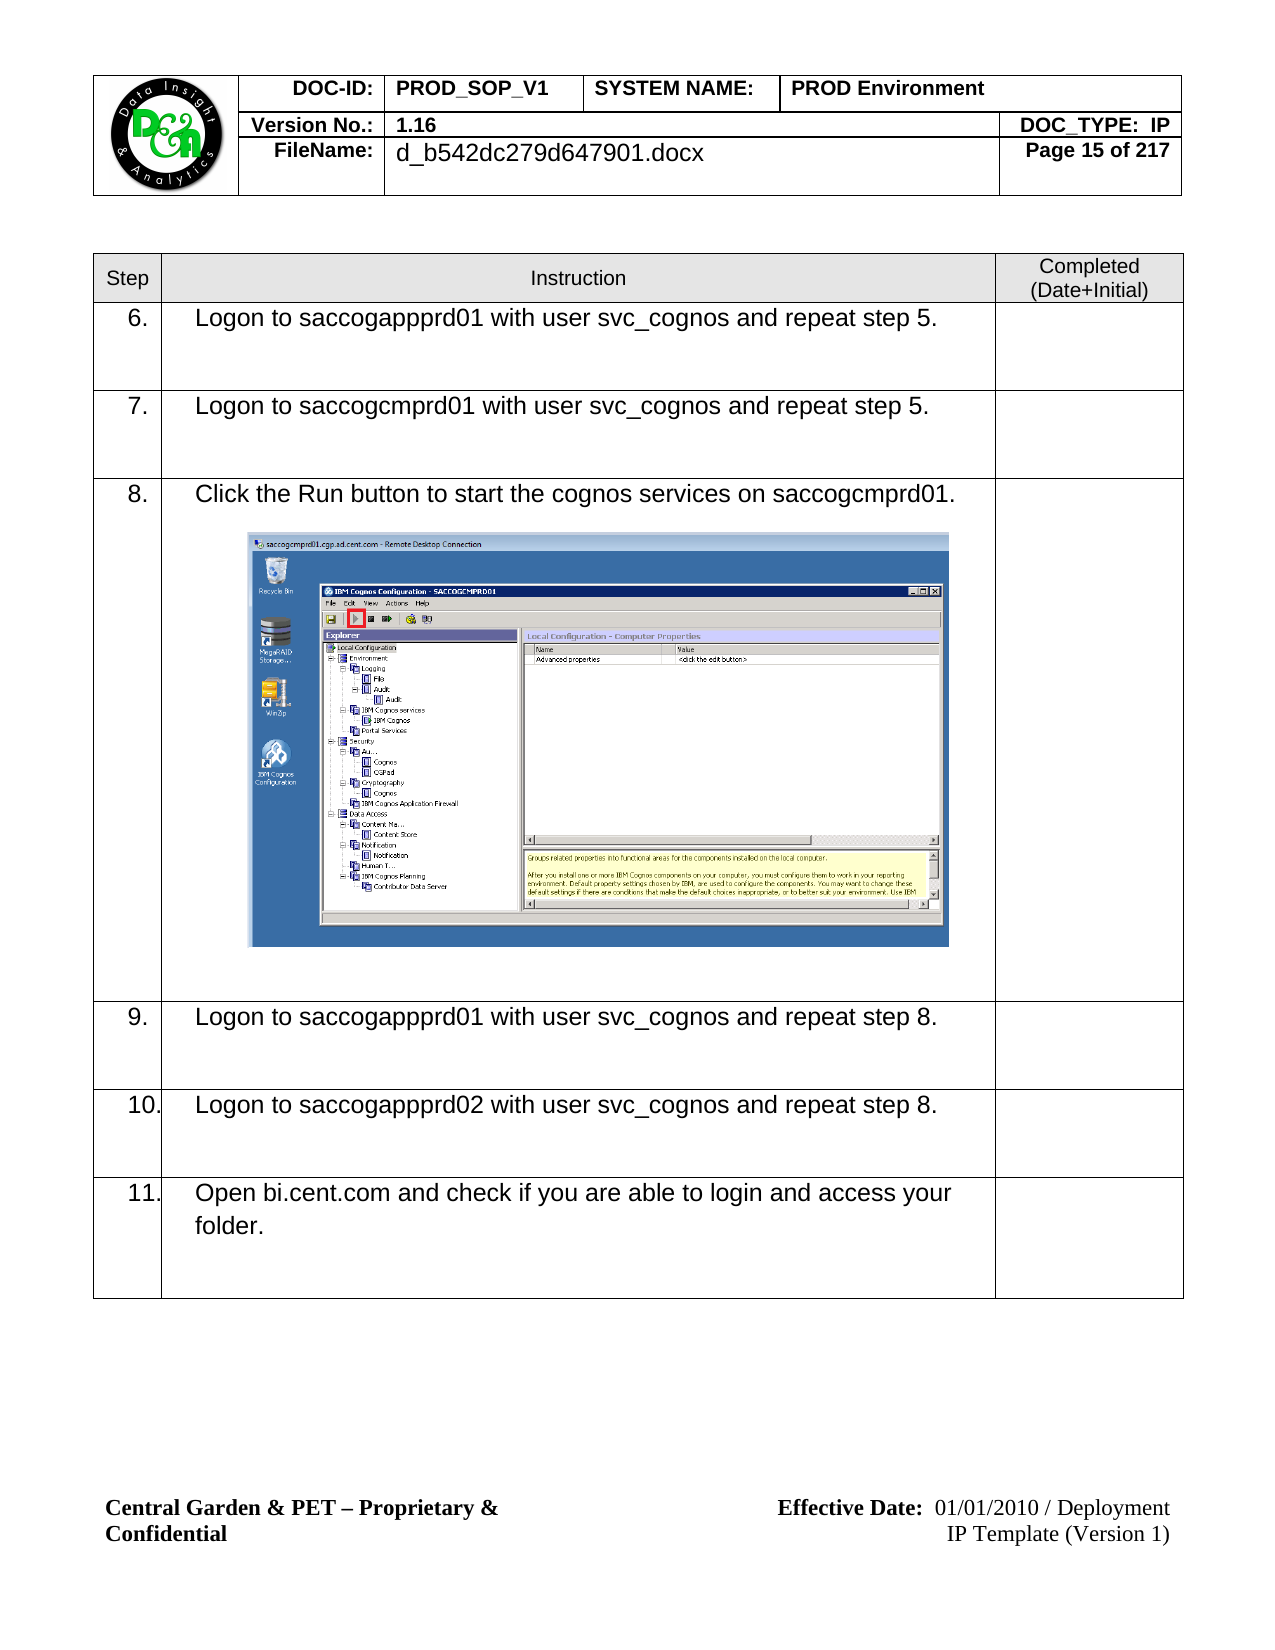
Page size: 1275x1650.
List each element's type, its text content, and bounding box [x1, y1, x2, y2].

table_header Instruction [162, 254, 995, 302]
table_cell [94, 1002, 161, 1089]
table_cell Logon to saccogappprd01 with user svc_cognos and repeat step 8. [162, 1002, 995, 1089]
table_header Completed (Date+Initial) [996, 254, 1183, 302]
table_cell [996, 391, 1183, 478]
picture [247, 532, 949, 948]
picture [108, 76, 227, 195]
table_cell [94, 1090, 161, 1177]
table_cell [996, 303, 1183, 390]
table_cell [996, 479, 1183, 1001]
table_cell Logon to saccogappprd01 with user svc_cognos and repeat step 5. [162, 303, 995, 390]
table_cell Logon to saccogcmprd01 with user svc_cognos and repeat step 5. [162, 391, 995, 478]
table_cell [996, 1002, 1183, 1089]
table_cell Click the Run button to start the cognos services on saccogcmprd01. [162, 479, 995, 1001]
table_cell [94, 1178, 161, 1298]
table_cell [996, 1090, 1183, 1177]
table_header Step [94, 254, 161, 302]
table_cell Logon to saccogappprd02 with user svc_cognos and repeat step 8. [162, 1090, 995, 1177]
table_cell [94, 479, 161, 1001]
table_cell Open bi.cent.com and check if you are able to login and access your folder. [162, 1178, 995, 1298]
table_cell [94, 391, 161, 478]
table_cell [996, 1178, 1183, 1298]
table_cell [94, 303, 161, 390]
